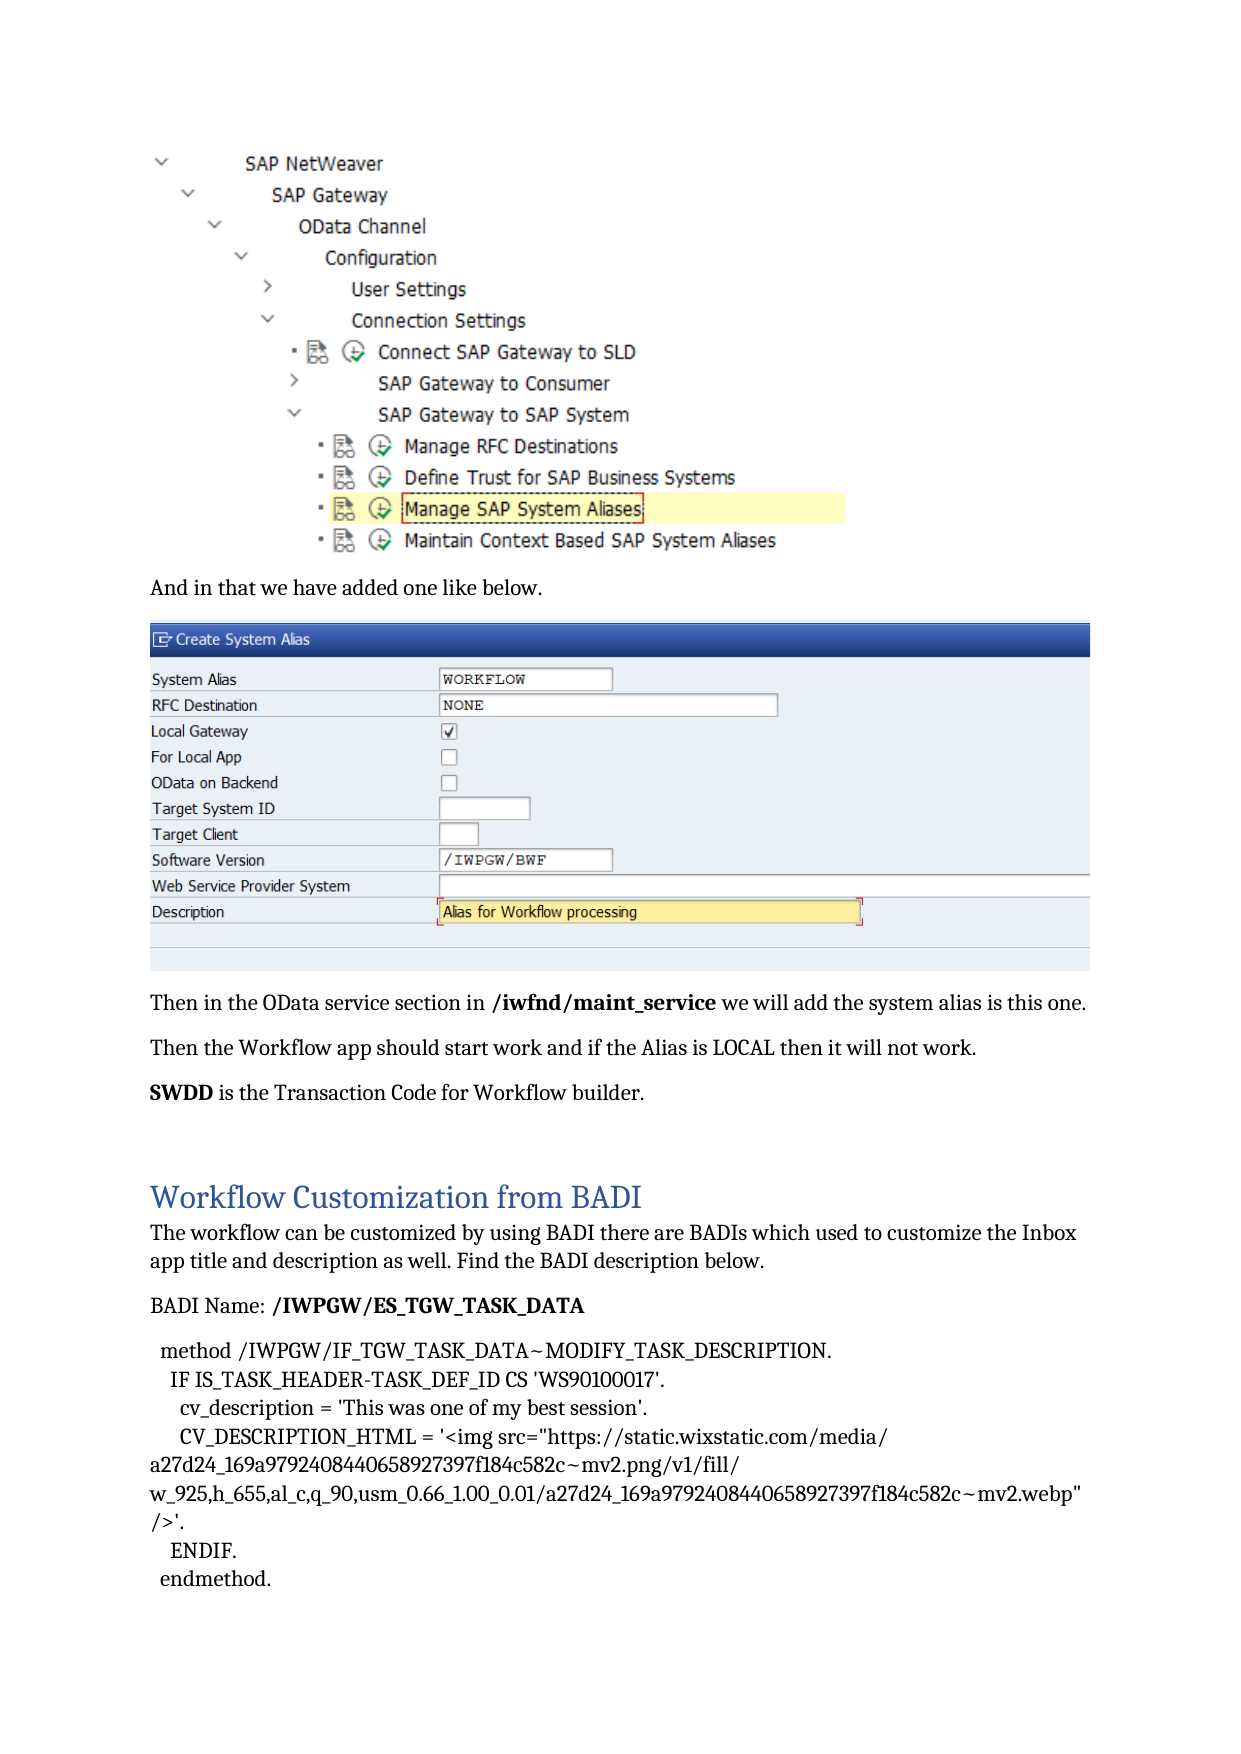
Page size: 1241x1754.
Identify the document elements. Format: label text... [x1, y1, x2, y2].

text SWDD is the Transaction Code for Workflow builder. [150, 1080, 1090, 1106]
text BADI Name: /IWPGW/ES_TGW_TASK_DATA [150, 1293, 1090, 1319]
text Then in the OData service section in /iwfnd/maint_service we will add the system alias is this one. [150, 989, 1090, 1016]
picture [150, 150, 846, 557]
text The workflow can be customized by using BADI there are BADIs which used to customize the Inbox app title and description as well. Find the BADI description below. [150, 1220, 1090, 1274]
subtitle Workflow Customization from BADI [150, 1178, 1090, 1217]
text And in that we have added one like below. [150, 575, 1090, 601]
text Then the Workflow app should start work and if the Alias is LOCAL then it will not work. [150, 1035, 1090, 1061]
picture [150, 620, 1091, 971]
text method /IWPGW/IF_TGW_TASK_DATA~MODIFY_TASK_DESCRIPTION. IF IS_TASK_HEADER-TASK_DEF_ID CS 'WS90100017'. cv_description = 'This was one of my best session'. CV_DESCRIPTION_HTML = '<img src="https://static.wixstatic.com/media/a27d24_169a9792408440658927397f184c582c~mv2.png/v1/fill/w_925,h_655,al_c,q_90,usm_0.66_1.00_0.01/a27d24_169a9792408440658927397f184c582c~mv2.webp" />'. ENDIF. endmethod. [150, 1338, 1090, 1592]
